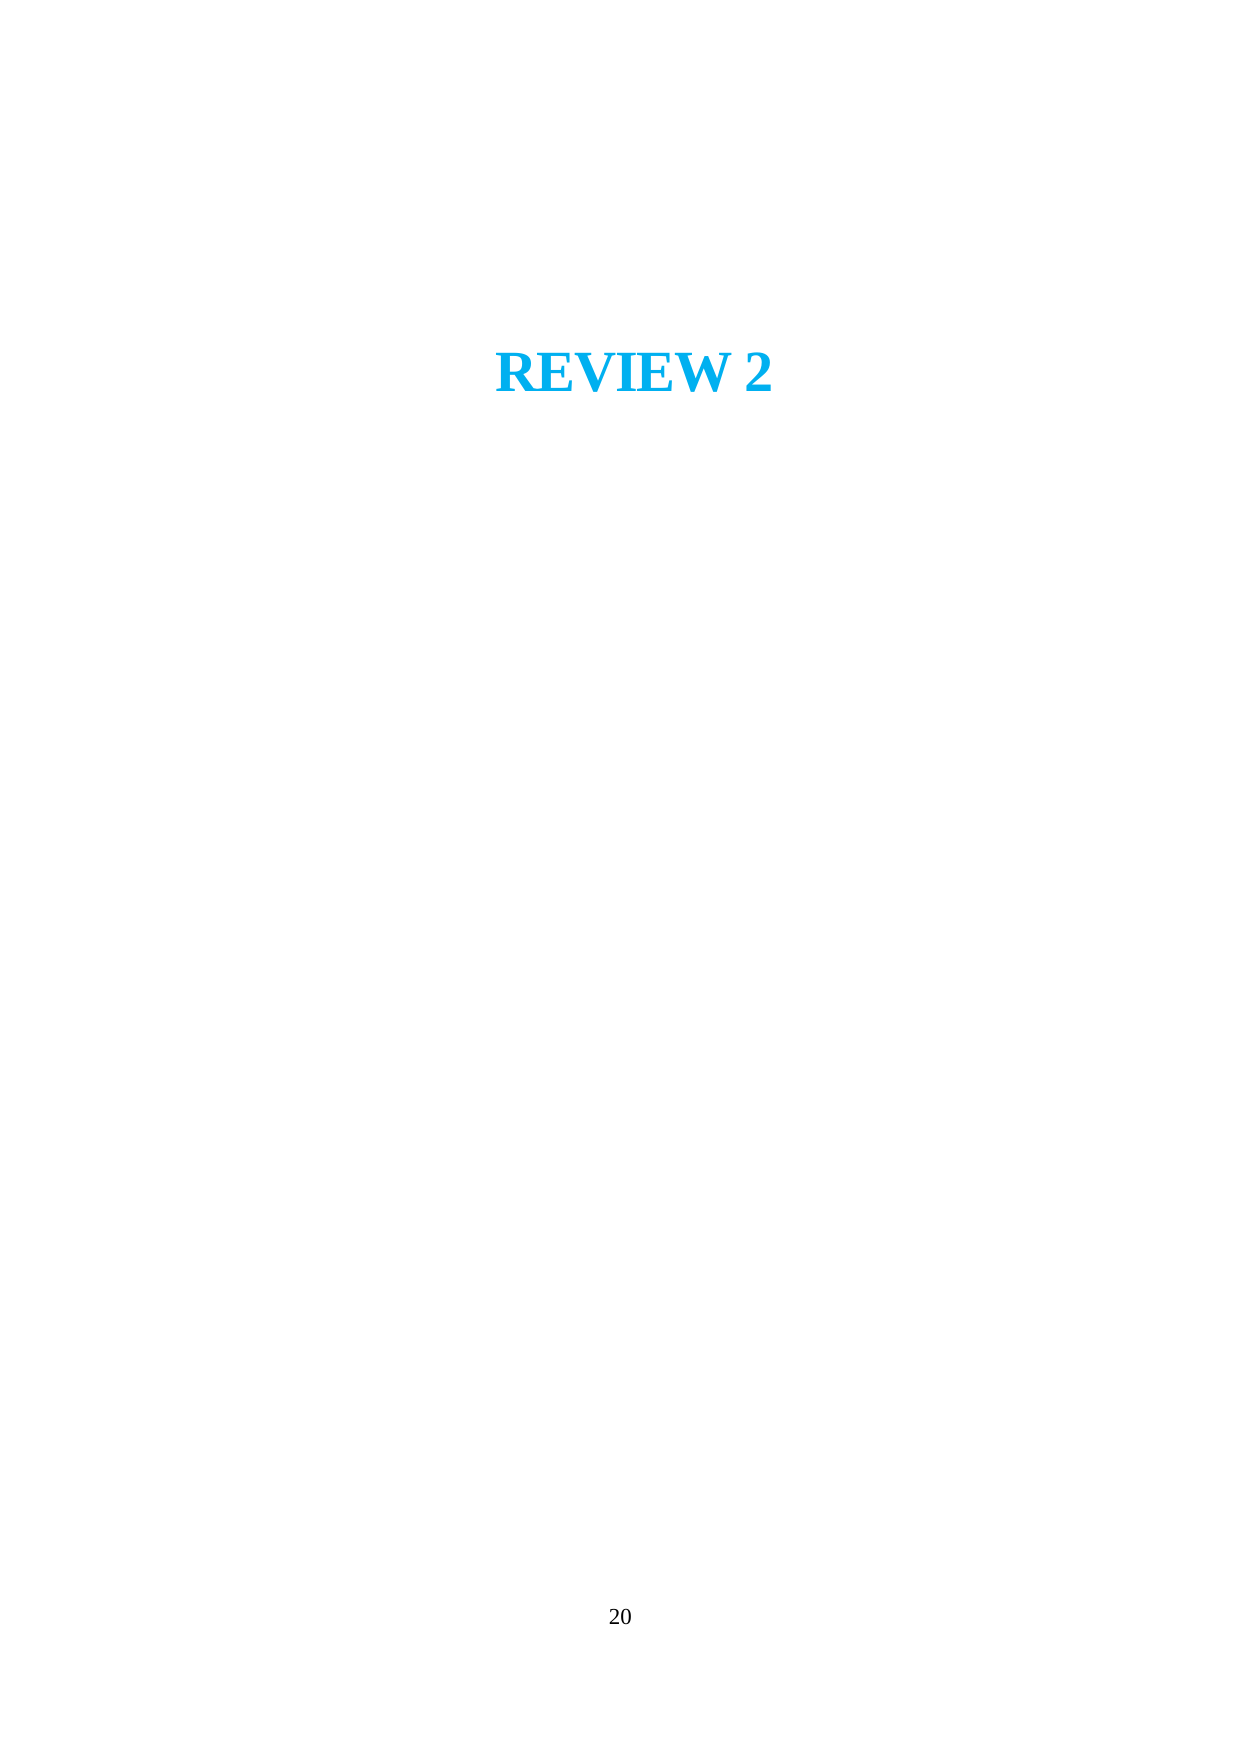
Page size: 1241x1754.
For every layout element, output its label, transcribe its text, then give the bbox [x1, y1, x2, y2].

title REVIEW 2 [150, 337, 1119, 404]
